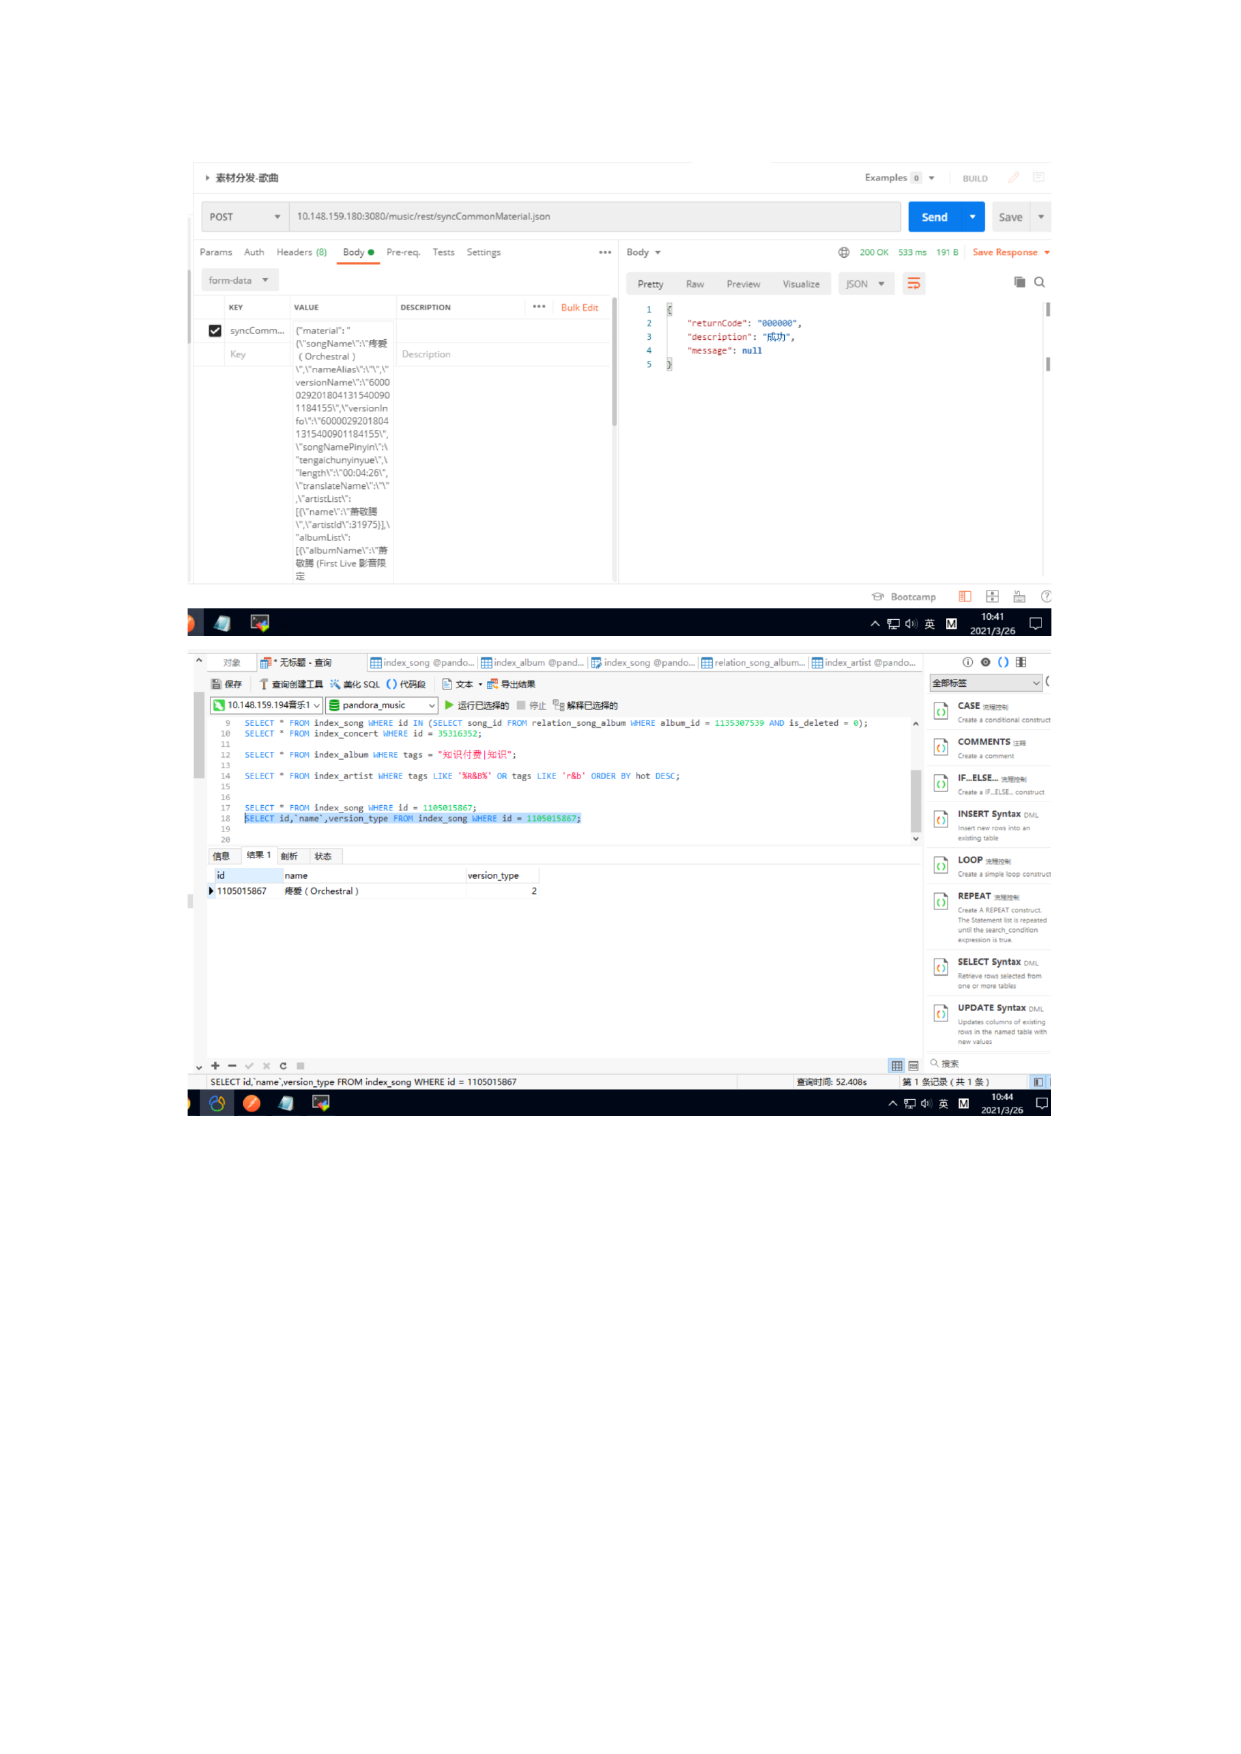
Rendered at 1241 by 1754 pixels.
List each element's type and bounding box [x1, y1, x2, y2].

picture [187, 162, 1052, 636]
picture [187, 649, 1051, 1116]
